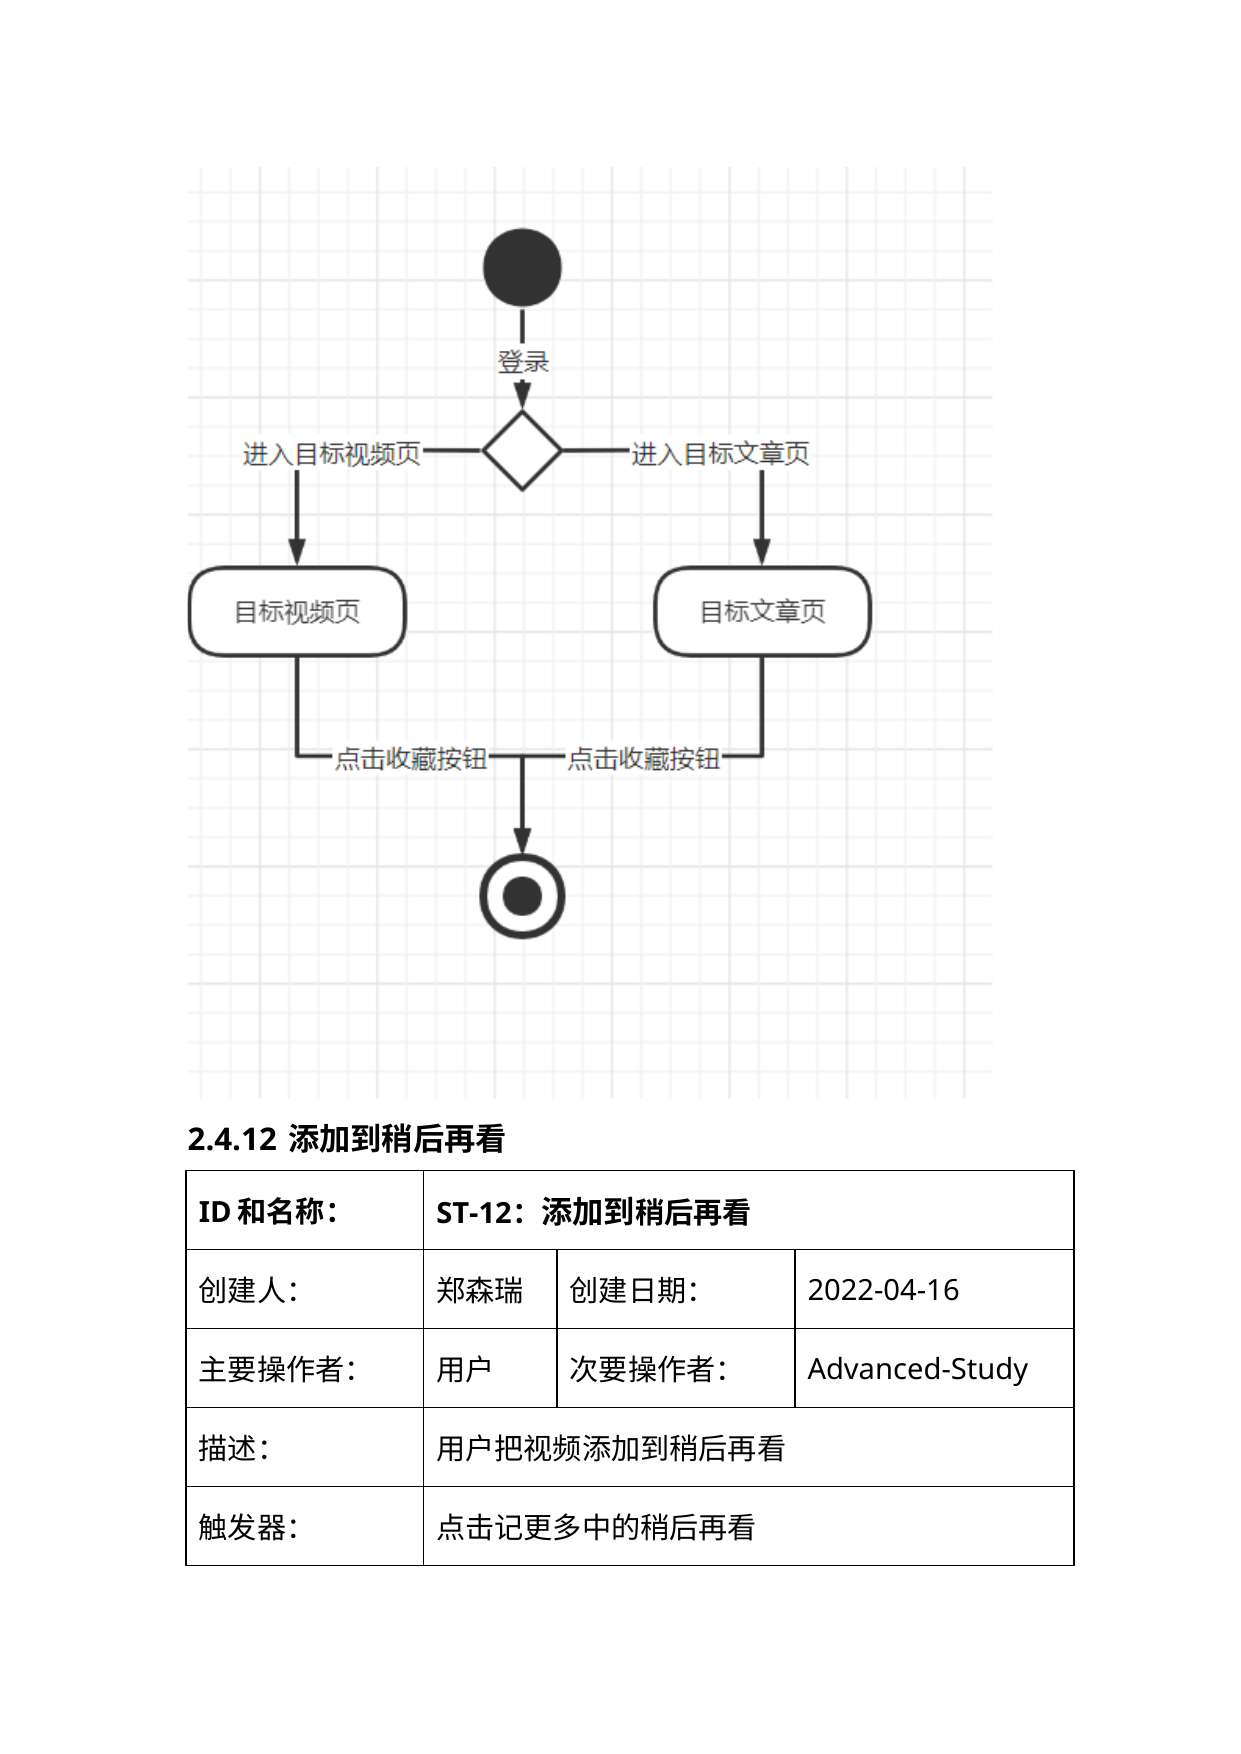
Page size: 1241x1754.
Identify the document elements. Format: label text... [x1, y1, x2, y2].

table_cell 描述： [187, 1408, 423, 1486]
table_cell 主要操作者： [187, 1329, 423, 1407]
table_cell Advanced-Study [796, 1329, 1073, 1407]
table_header ID和名称： [187, 1171, 423, 1248]
table_cell 用户 [424, 1329, 556, 1407]
table_cell 点击记更多中的稍后再看 [424, 1487, 1073, 1565]
table_cell 触发器： [187, 1487, 423, 1565]
table_cell 郑森瑞 [424, 1250, 556, 1328]
list 添加到稍后再看 [187, 1104, 1053, 1169]
table_header ST-12：添加到稍后再看 [424, 1171, 1073, 1248]
picture [187, 167, 993, 1099]
table_cell 次要操作者： [558, 1329, 794, 1407]
table_cell 创建人： [187, 1250, 423, 1328]
table_cell 用户把视频添加到稍后再看 [424, 1408, 1073, 1486]
table_cell 2022-04-16 [796, 1250, 1073, 1328]
table_cell 创建日期： [558, 1250, 794, 1328]
